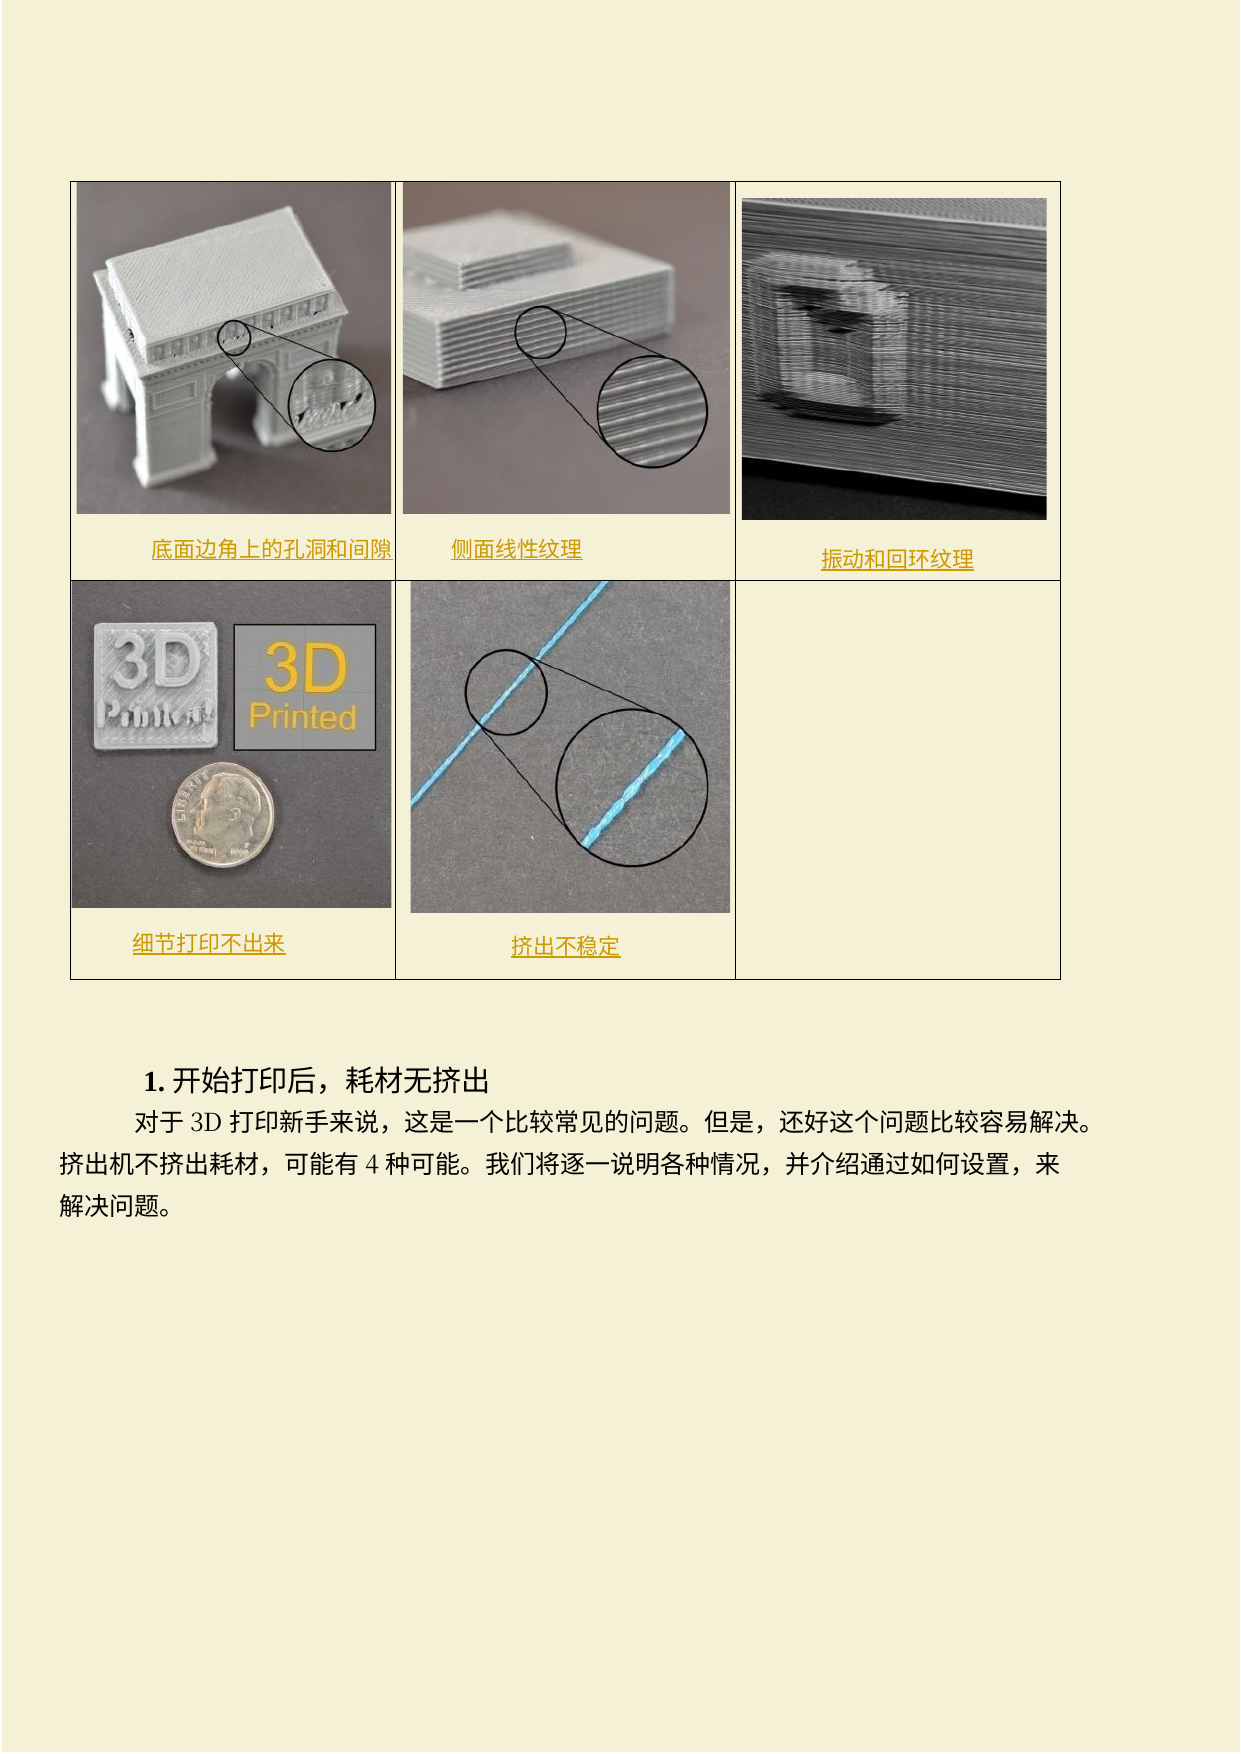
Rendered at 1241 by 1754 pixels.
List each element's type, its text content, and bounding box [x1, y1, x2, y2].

table_cell 细节打印不出来 [71, 581, 395, 979]
table_cell [736, 581, 1060, 979]
table_header 振动和回环纹理 [736, 182, 1060, 580]
picture [76, 182, 392, 514]
table_header 侧面线性纹理 [396, 182, 735, 580]
table_header 底面边角上的孔洞和间隙 [71, 182, 395, 580]
picture [741, 198, 1047, 520]
subtitle 开始打印后，耗材无挤出 [143, 1049, 1180, 1102]
text 对于 3D 打印新手来说，这是一个比较常见的问题。但是，还好这个问题比较容易解决。挤出机不挤出耗材，可能有 4 种可能。我们将逐一说明各种情况，并介绍通过如何设置，来解决问题。 [59, 1103, 1084, 1223]
table_cell 挤出不稳定 [396, 581, 735, 979]
picture [71, 581, 392, 908]
picture [410, 581, 731, 913]
picture [402, 182, 730, 514]
